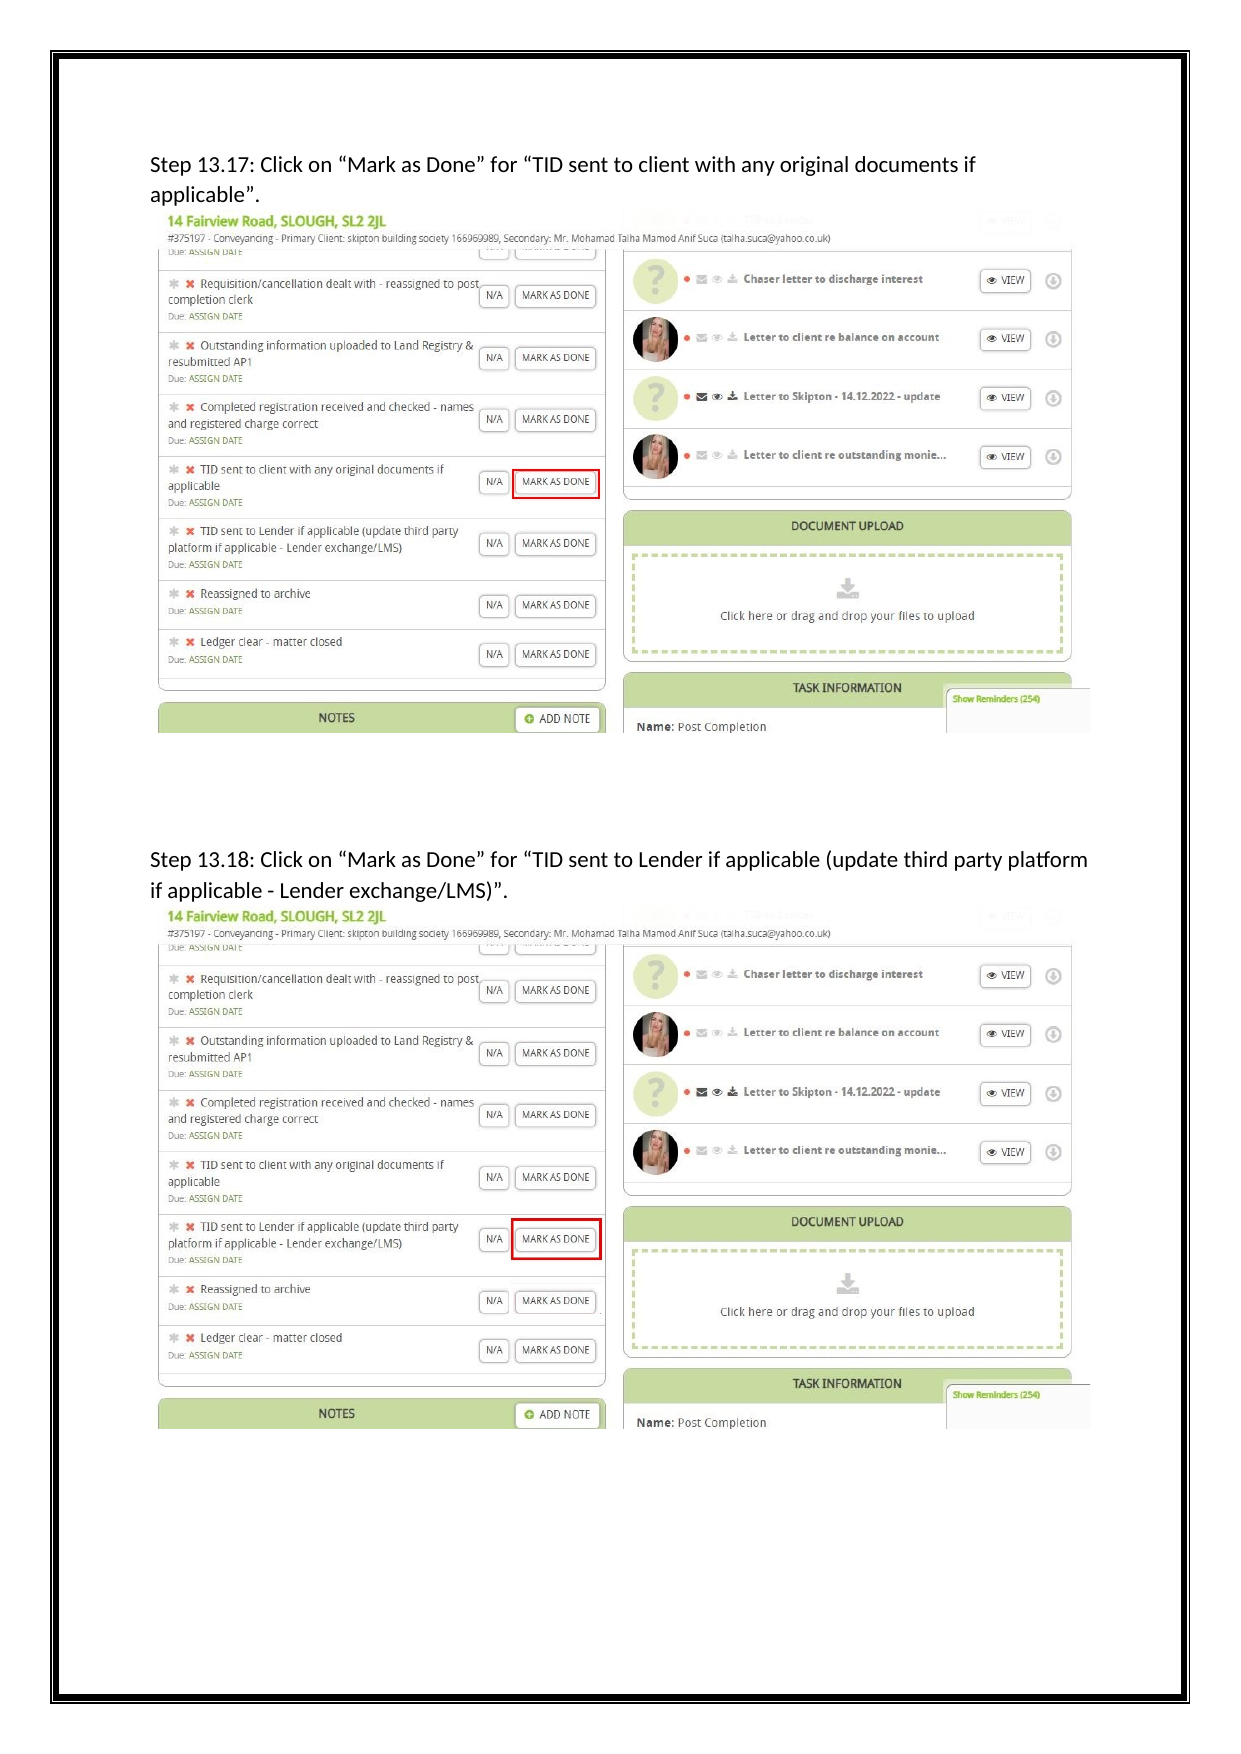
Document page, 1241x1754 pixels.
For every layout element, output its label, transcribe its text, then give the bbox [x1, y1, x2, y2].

picture [150, 906, 1091, 1429]
text Step 13.18: Click on “Mark as Done” for “TID sent to Lender if applicable (update third party platform if applicable - Lender exchange/LMS)”. [150, 846, 1090, 906]
picture [150, 210, 1091, 733]
text Step 13.17: Click on “Mark as Done” for “TID sent to client with any original documents if applicable”. [150, 150, 1090, 210]
